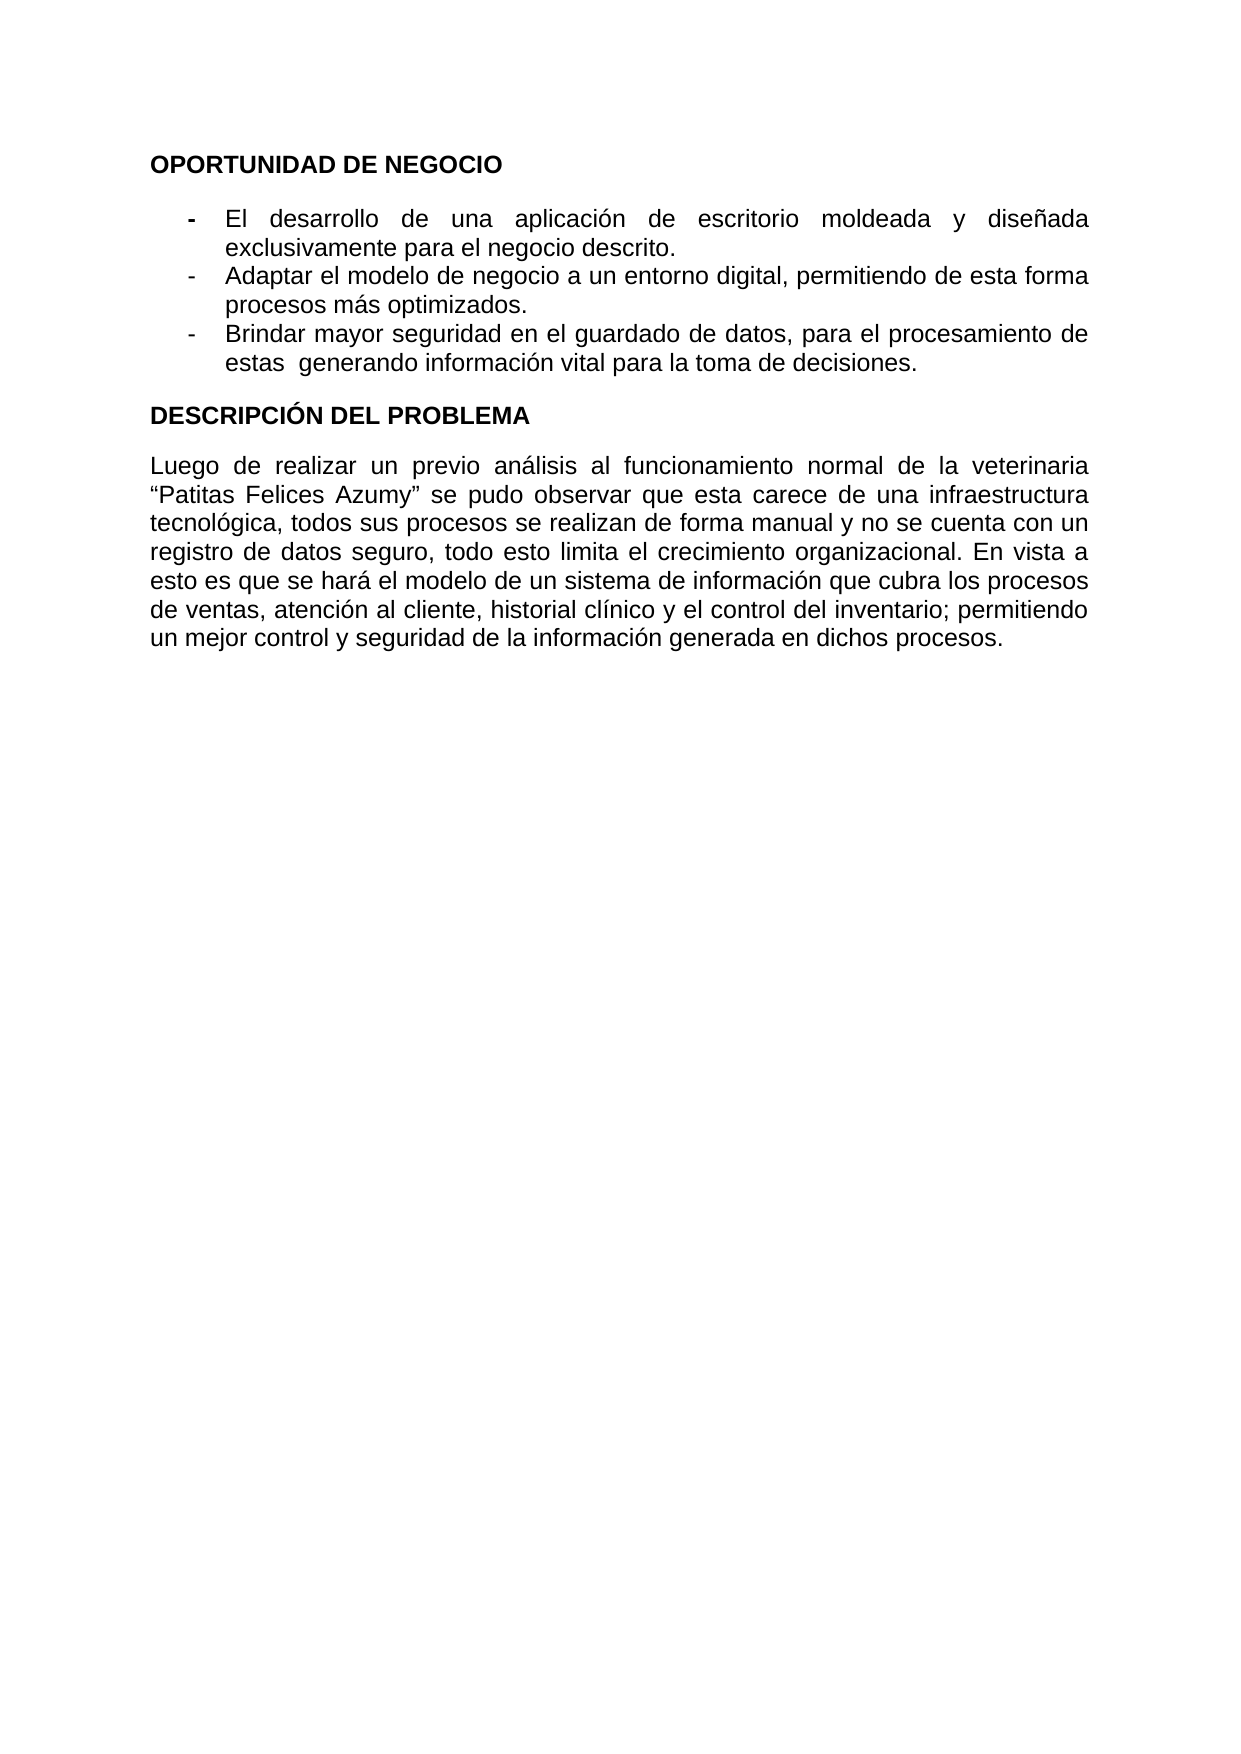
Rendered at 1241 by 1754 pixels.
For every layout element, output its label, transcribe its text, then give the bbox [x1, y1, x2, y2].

list Brindar mayor seguridad en el guardado de datos, para el procesamiento de estas generando información vital para la toma de decisiones. [187, 319, 1090, 376]
list Adaptar el modelo de negocio a un entorno digital, permitiendo de esta forma procesos más optimizados. [187, 261, 1090, 319]
text Luego de realizar un previo análisis al funcionamiento normal de la veterinaria “Patitas Felices Azumy” se pudo observar que esta carece de una infraestructura tecnológica, todos sus procesos se realizan de forma manual y no se cuenta con un registro de datos seguro, todo esto limita el crecimiento organizacional. En vista a esto es que se hará el modelo de un sistema de información que cubra los procesos de ventas, atención al cliente, historial clínico y el control del inventario; permitiendo un mejor control y seguridad de la información generada en dichos procesos. [150, 451, 1090, 652]
text DESCRIPCIÓN DEL PROBLEMA [150, 401, 1090, 430]
list El desarrollo de una aplicación de escritorio moldeada y diseñada exclusivamente para el negocio descrito. [187, 204, 1090, 261]
text OPORTUNIDAD DE NEGOCIO [150, 150, 1090, 179]
